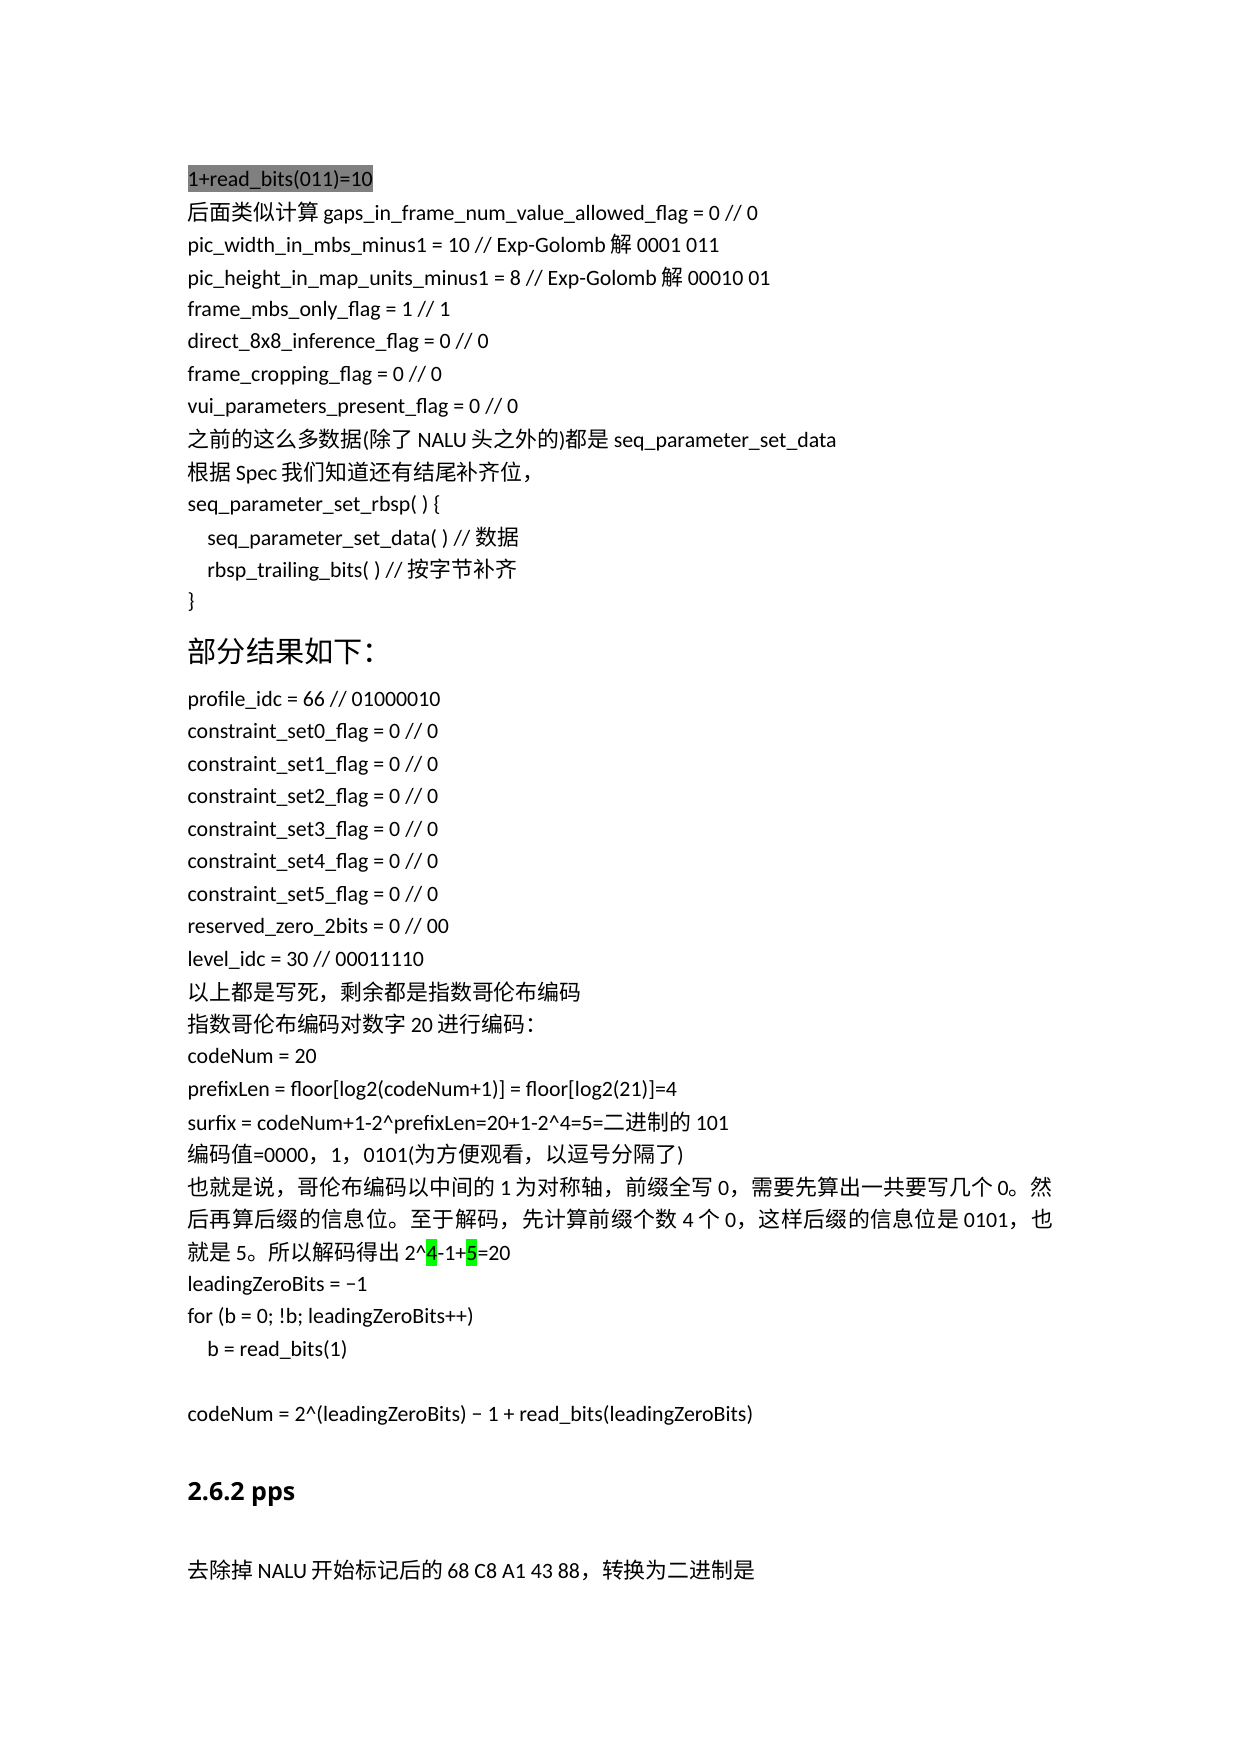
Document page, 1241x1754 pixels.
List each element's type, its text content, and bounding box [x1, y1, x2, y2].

text leadingZeroBits = −1 [187, 1267, 1053, 1299]
text constraint_set1_flag = 0 // 0 [187, 747, 1053, 779]
text for (b = 0; !b; leadingZeroBits++) [187, 1299, 1053, 1332]
text profile_idc = 66 // 01000010 [187, 682, 1053, 714]
text constraint_set2_flag = 0 // 0 [187, 779, 1053, 812]
text pic_width_in_mbs_minus1 = 10 // Exp-Golomb解0001 011 [187, 227, 1053, 259]
text 指数哥伦布编码对数字20进行编码： [187, 1007, 1053, 1039]
text 也就是说，哥伦布编码以中间的1为对称轴，前缀全写0，需要先算出一共要写几个0。然后再算后缀的信息位。至于解码，先计算前缀个数4个0，这样后缀的信息位是0101，也就是5。所以解码得出2^4-1+5=20 [187, 1169, 1053, 1267]
text seq_parameter_set_data( ) // 数据 [187, 519, 1053, 552]
text 之前的这么多数据(除了NALU头之外的)都是seq_parameter_set_data [187, 422, 1053, 454]
text constraint_set0_flag = 0 // 0 [187, 714, 1053, 747]
text constraint_set4_flag = 0 // 0 [187, 844, 1053, 877]
text 根据Spec我们知道还有结尾补齐位， [187, 454, 1053, 487]
text codeNum = 2^(leadingZeroBits) − 1 + read_bits(leadingZeroBits) [187, 1397, 1053, 1429]
text constraint_set5_flag = 0 // 0 [187, 877, 1053, 909]
text frame_mbs_only_flag = 1 // 1 [187, 292, 1053, 324]
text frame_cropping_flag = 0 // 0 [187, 357, 1053, 389]
text 编码值=0000，1，0101(为方便观看，以逗号分隔了) [187, 1137, 1053, 1169]
text surfix = codeNum+1-2^prefixLen=20+1-2^4=5=二进制的101 [187, 1104, 1053, 1137]
text rbsp_trailing_bits( ) // 按字节补齐 [187, 552, 1053, 584]
text constraint_set3_flag = 0 // 0 [187, 812, 1053, 844]
text codeNum = 20 [187, 1039, 1053, 1072]
text vui_parameters_present_flag = 0 // 0 [187, 389, 1053, 422]
text reserved_zero_2bits = 0 // 00 [187, 909, 1053, 942]
text b = read_bits(1) [187, 1332, 1053, 1364]
text } [187, 584, 1053, 617]
text level_idc = 30 // 00011110 [187, 942, 1053, 974]
text prefixLen = floor[log2(codeNum+1)] = floor[log2(21)]=4 [187, 1072, 1053, 1104]
text seq_parameter_set_rbsp( ) { [187, 487, 1053, 519]
text 后面类似计算gaps_in_frame_num_value_allowed_flag = 0 // 0 [187, 194, 1053, 227]
text 去除掉NALU开始标记后的68 C8 A1 43 88，转换为二进制是 [187, 1553, 1053, 1585]
text pic_height_in_map_units_minus1 = 8 // Exp-Golomb解00010 01 [187, 259, 1053, 292]
text 部分结果如下： [187, 617, 1053, 682]
subtitle 2.6.2 pps [187, 1459, 1053, 1524]
text direct_8x8_inference_flag = 0 // 0 [187, 324, 1053, 357]
text 以上都是写死，剩余都是指数哥伦布编码 [187, 974, 1053, 1007]
text 0001 011：Golomb解析max_num_ref_frames，很明显前缀有3个0。所以codenum=2^3-1+read_bits(011)=10 [187, 162, 1053, 194]
